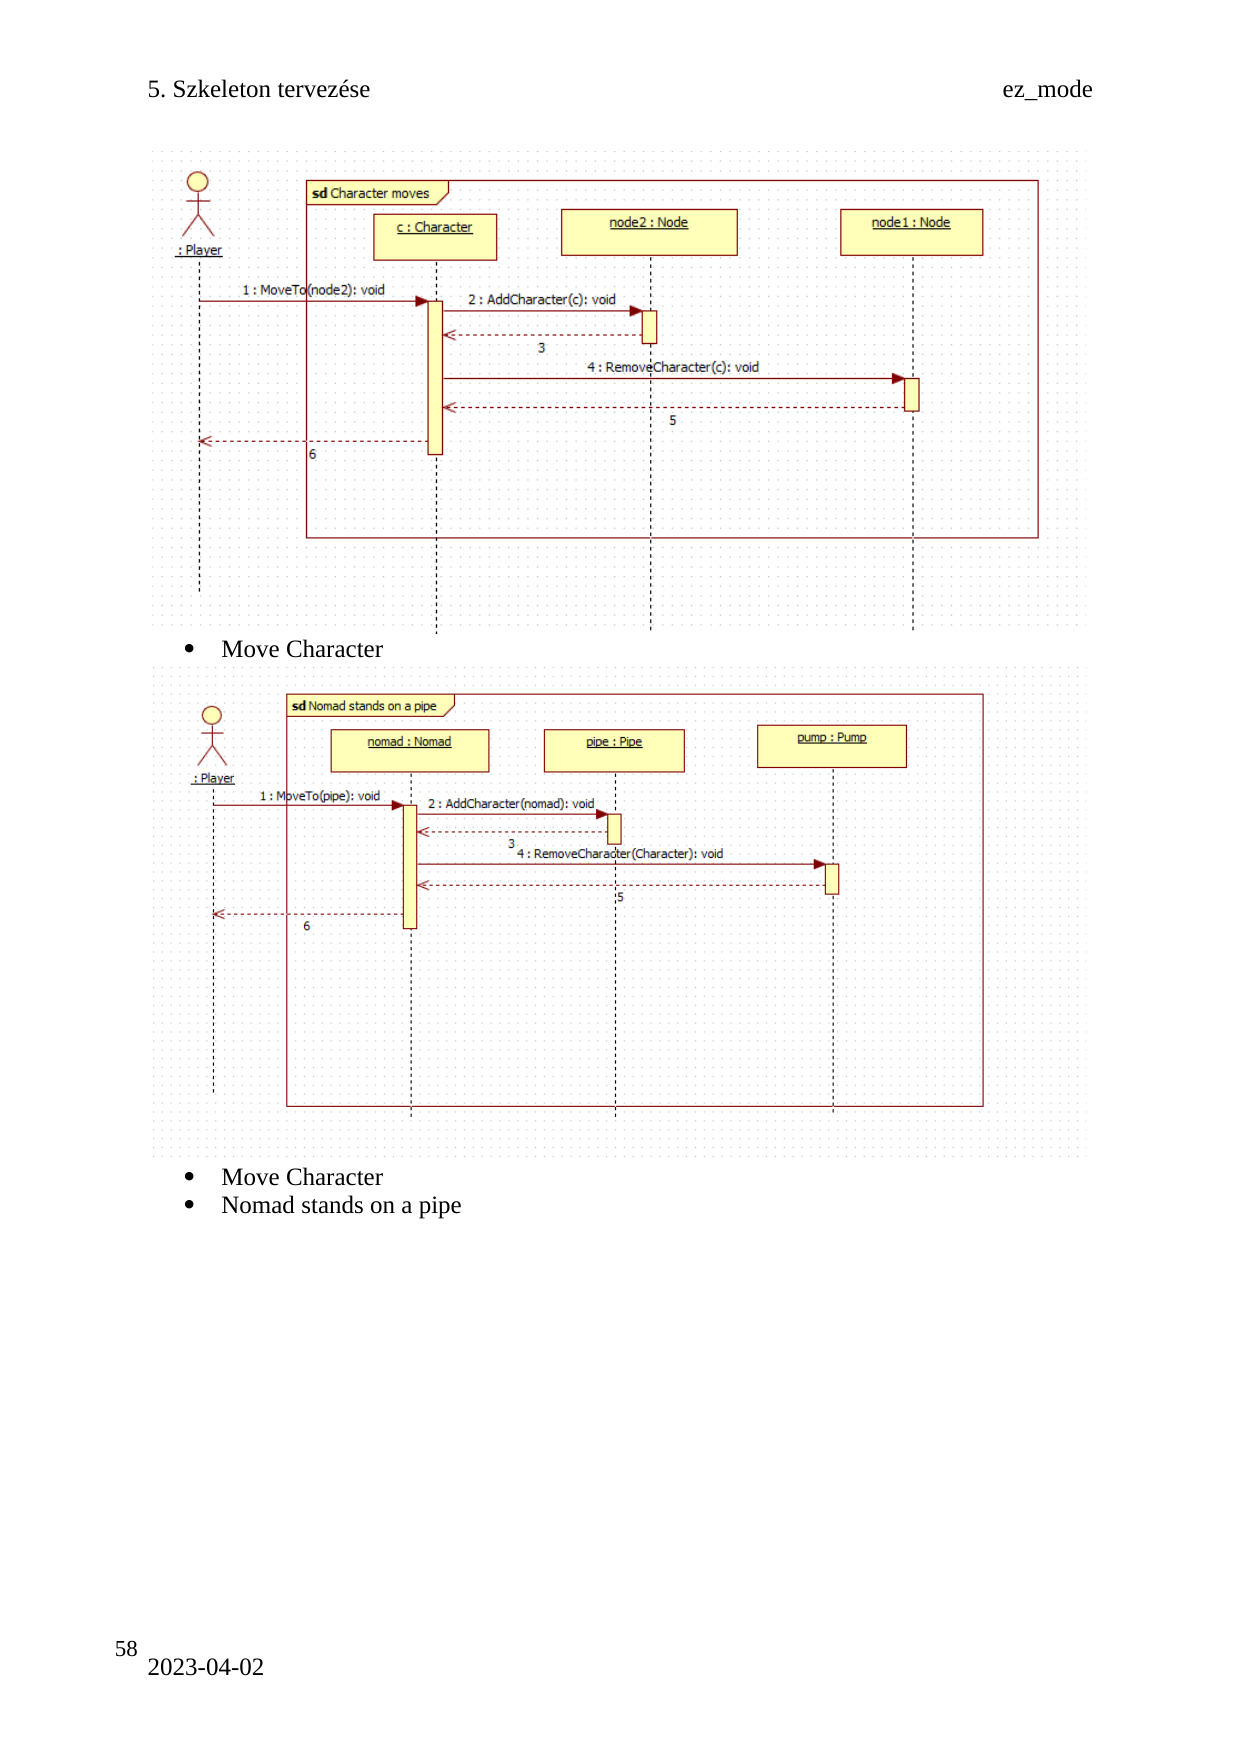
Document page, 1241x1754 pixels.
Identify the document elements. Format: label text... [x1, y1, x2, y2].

picture [153, 667, 1087, 1157]
picture [152, 151, 1087, 634]
list Nomad stands on a pipe [185, 1191, 1176, 1219]
list Move Character [185, 634, 1176, 663]
